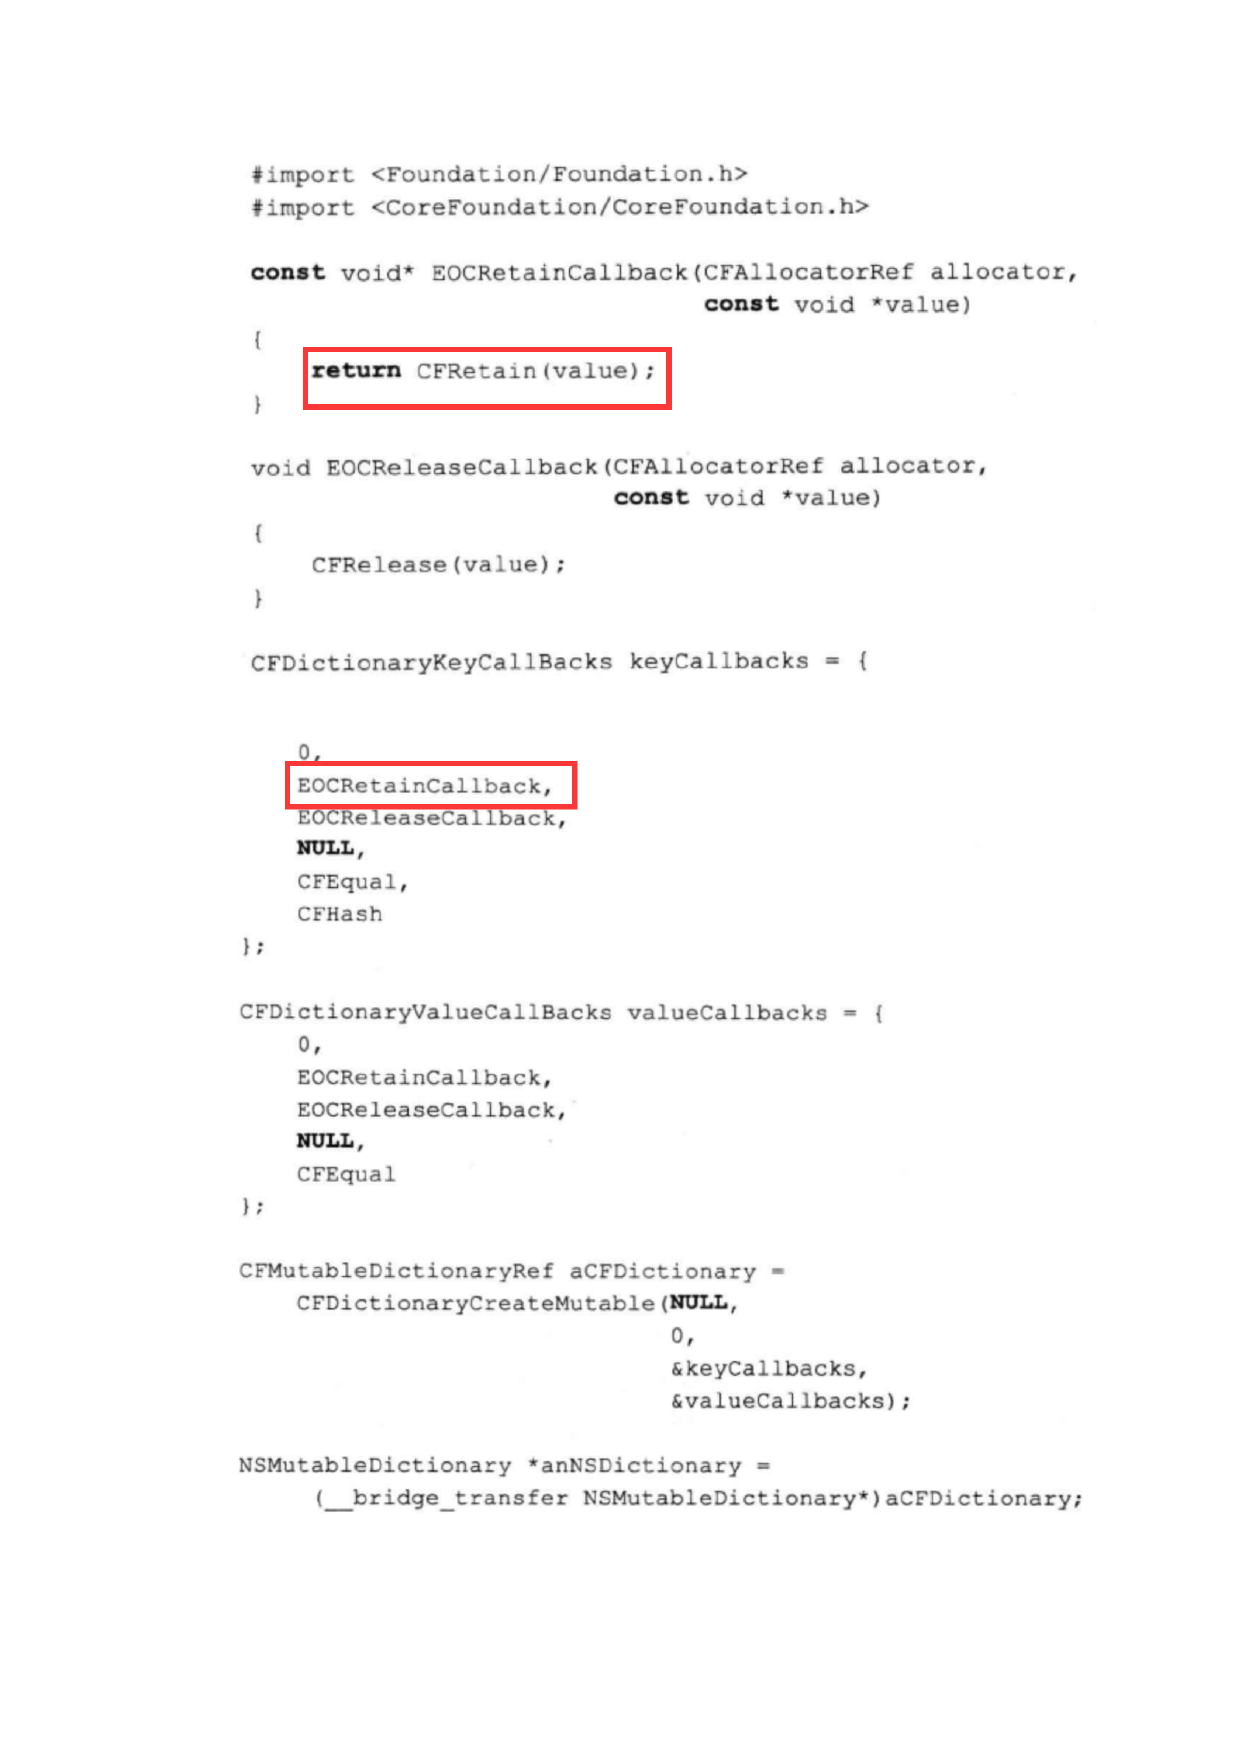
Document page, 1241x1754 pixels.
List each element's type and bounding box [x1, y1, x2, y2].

picture [231, 162, 1097, 706]
picture [231, 714, 1097, 1528]
